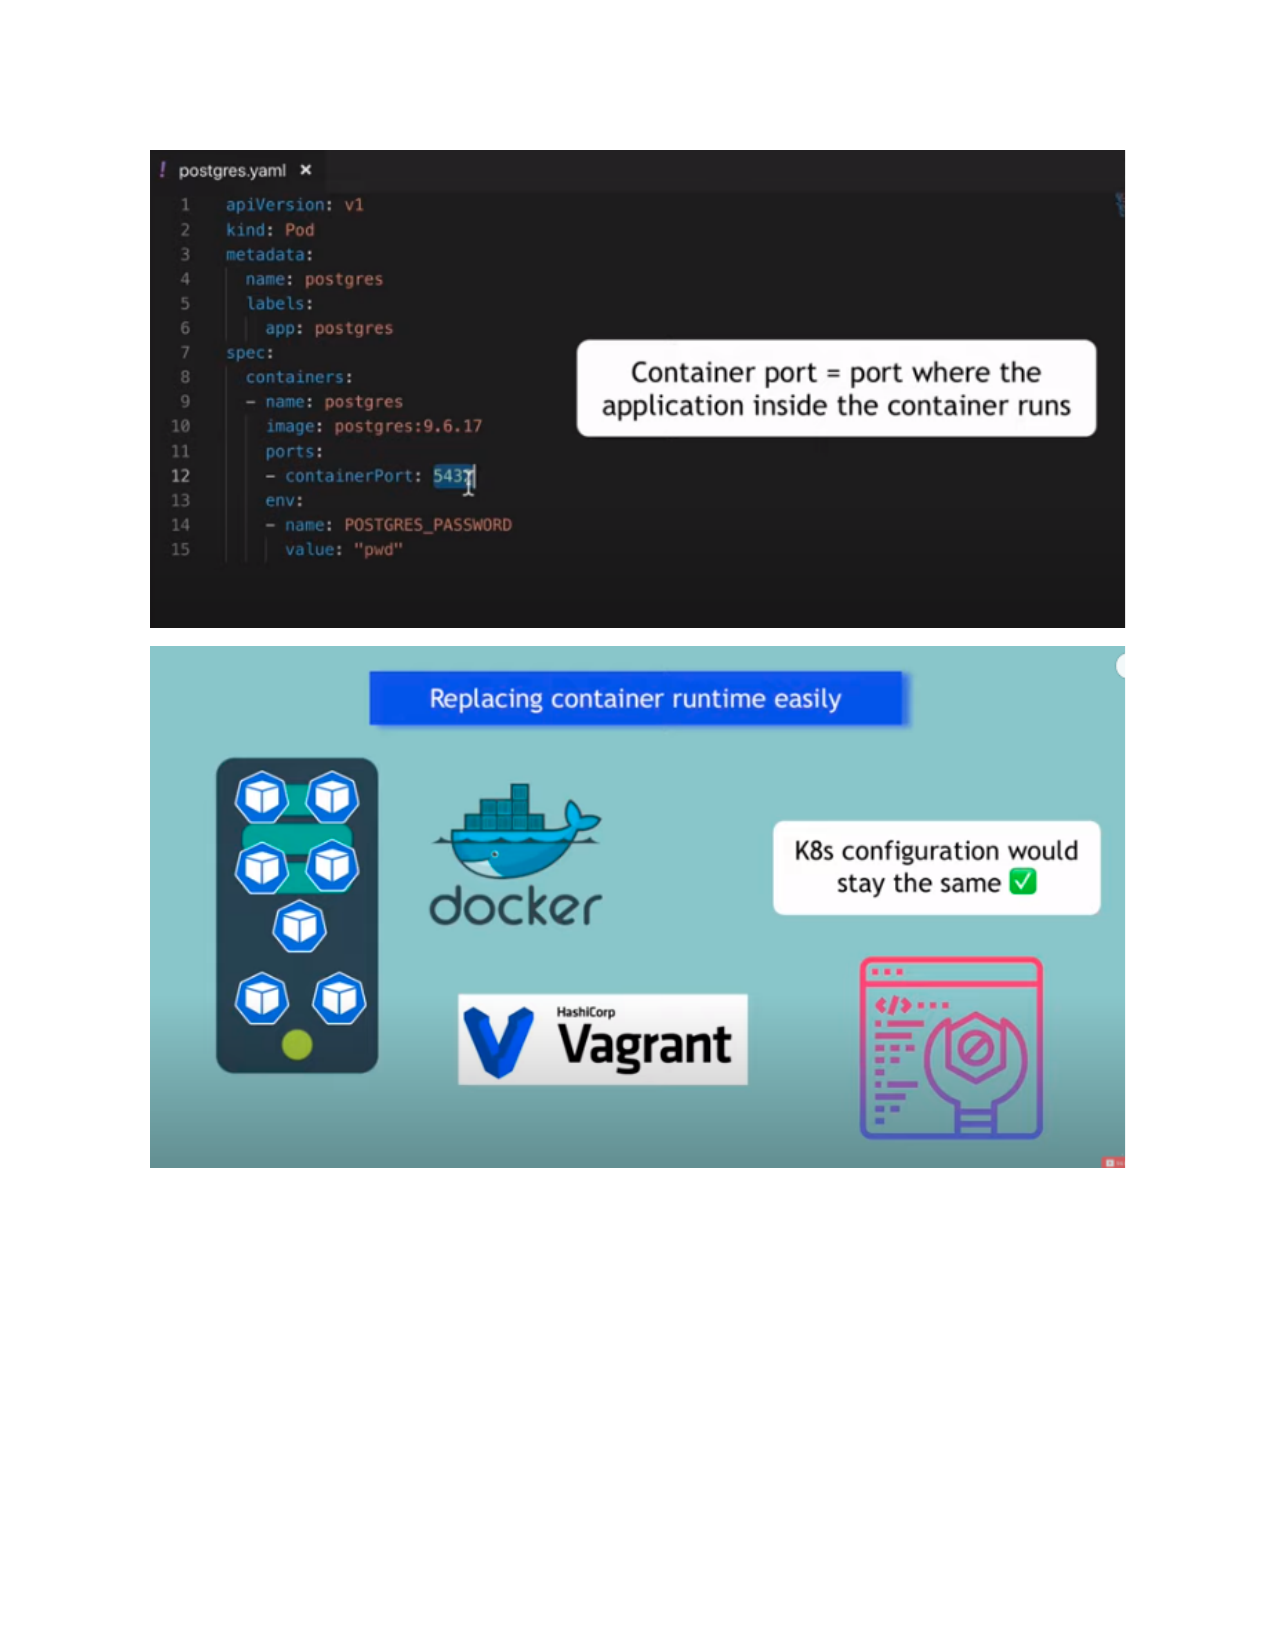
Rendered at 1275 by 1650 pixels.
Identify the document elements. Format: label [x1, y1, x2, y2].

picture [150, 646, 1125, 1168]
picture [150, 150, 1125, 628]
